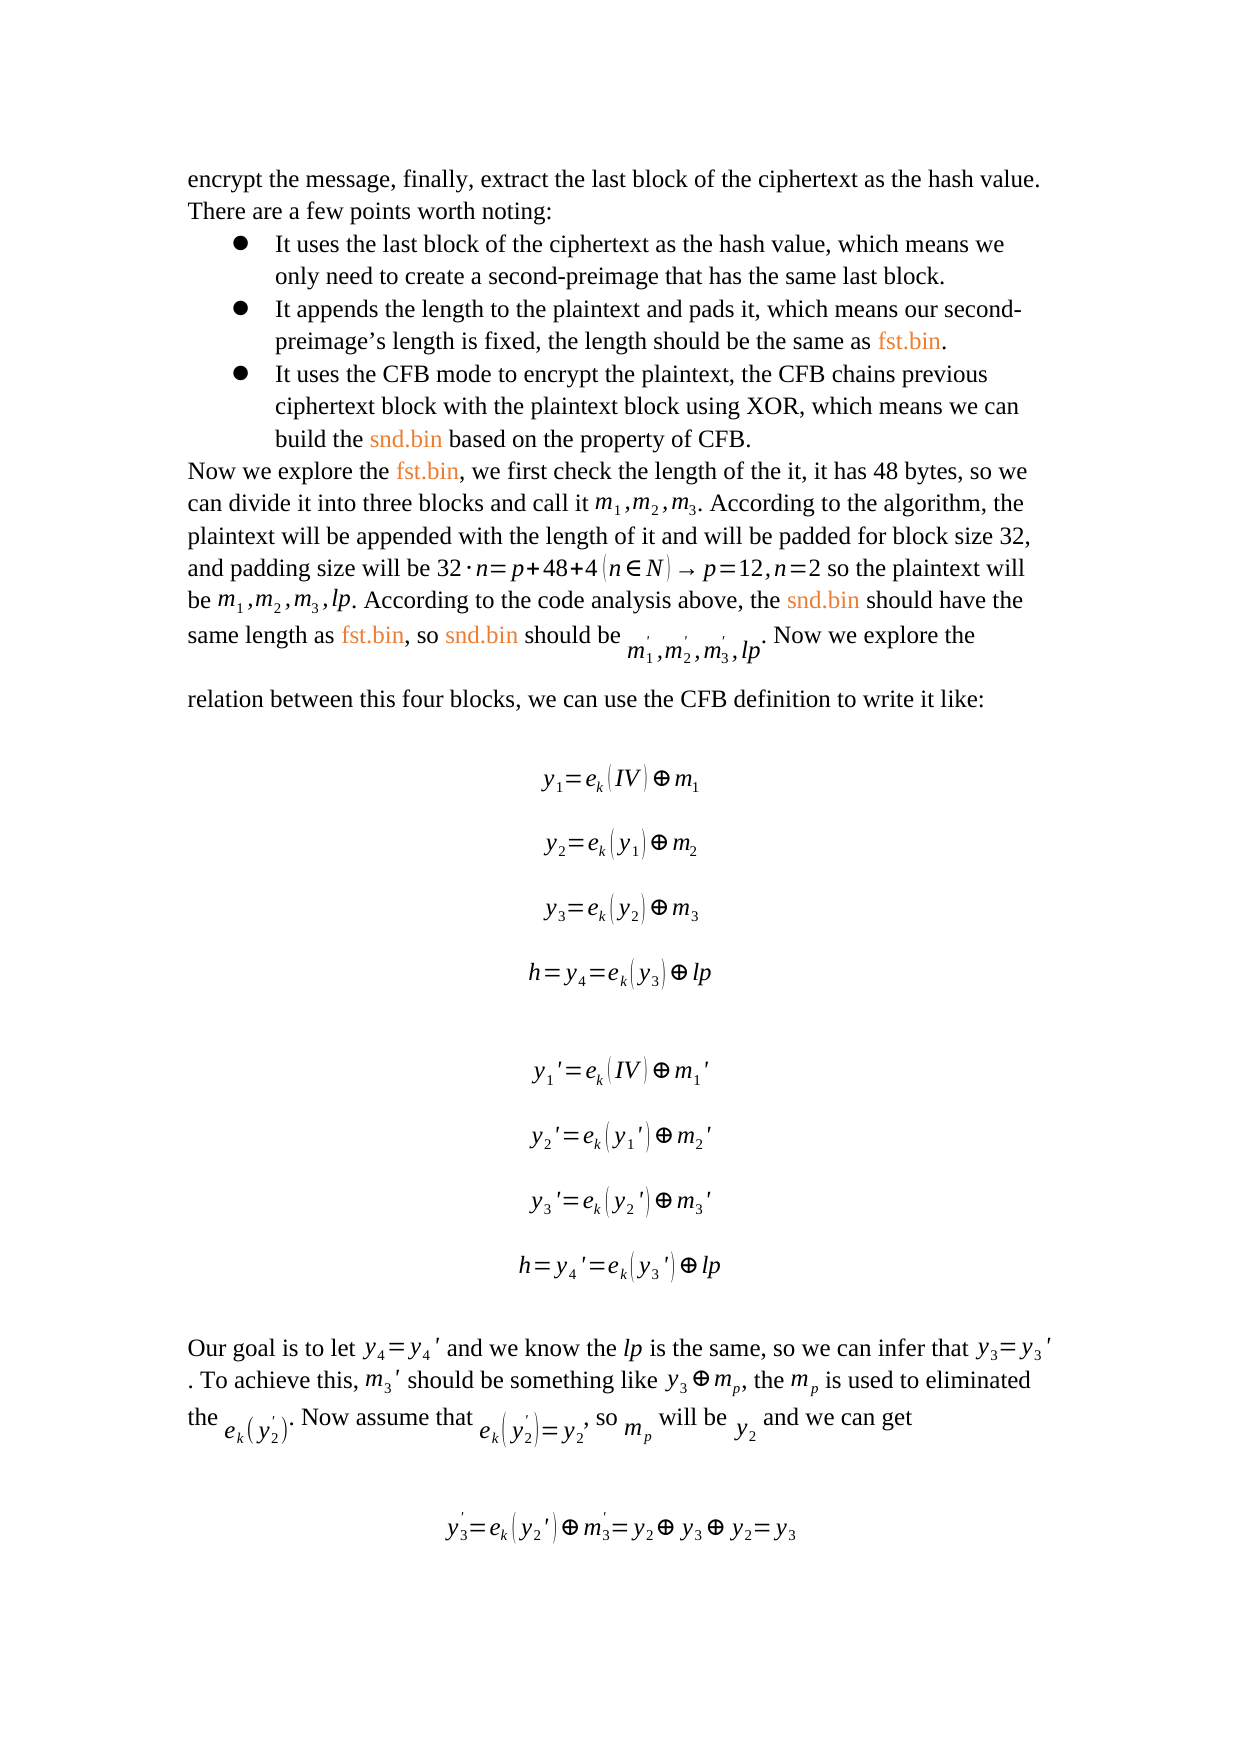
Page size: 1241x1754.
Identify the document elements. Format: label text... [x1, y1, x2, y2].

list It uses the CFB mode to encrypt the plaintext, the CFB chains previous ciphertext block with the plaintext block using XOR, which means we can build the snd.bin based on the property of CFB. [231, 357, 1053, 454]
list It appends the length to the plaintext and pads it, which means our second-preimage’s length is fixed, the length should be the same as fst.bin. [231, 292, 1053, 357]
text Our goal is to let and we know the is the same, so we can infer that . To achieve this, should be something like , the is used to eliminated the . Now assume that , so will be and we can get [187, 1332, 1053, 1462]
text Now we explore the fst.bin, we first check the length of the it, it has 48 bytes, so we can divide it into three blocks and call it . According to the algorithm, the plaintext will be appended with the length of it and will be padded for block size 32, and padding size will be so the plaintext will be . According to the code analysis above, the snd.bin should have the same length as fst.bin, so snd.bin should be . Now we explore the relation between this four blocks, we can use the CFB definition to write it like: [187, 454, 1053, 714]
list It uses the last block of the ciphertext as the hash value, which means we only need to create a second-preimage that has the same last block. [231, 227, 1053, 292]
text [187, 162, 1053, 227]
